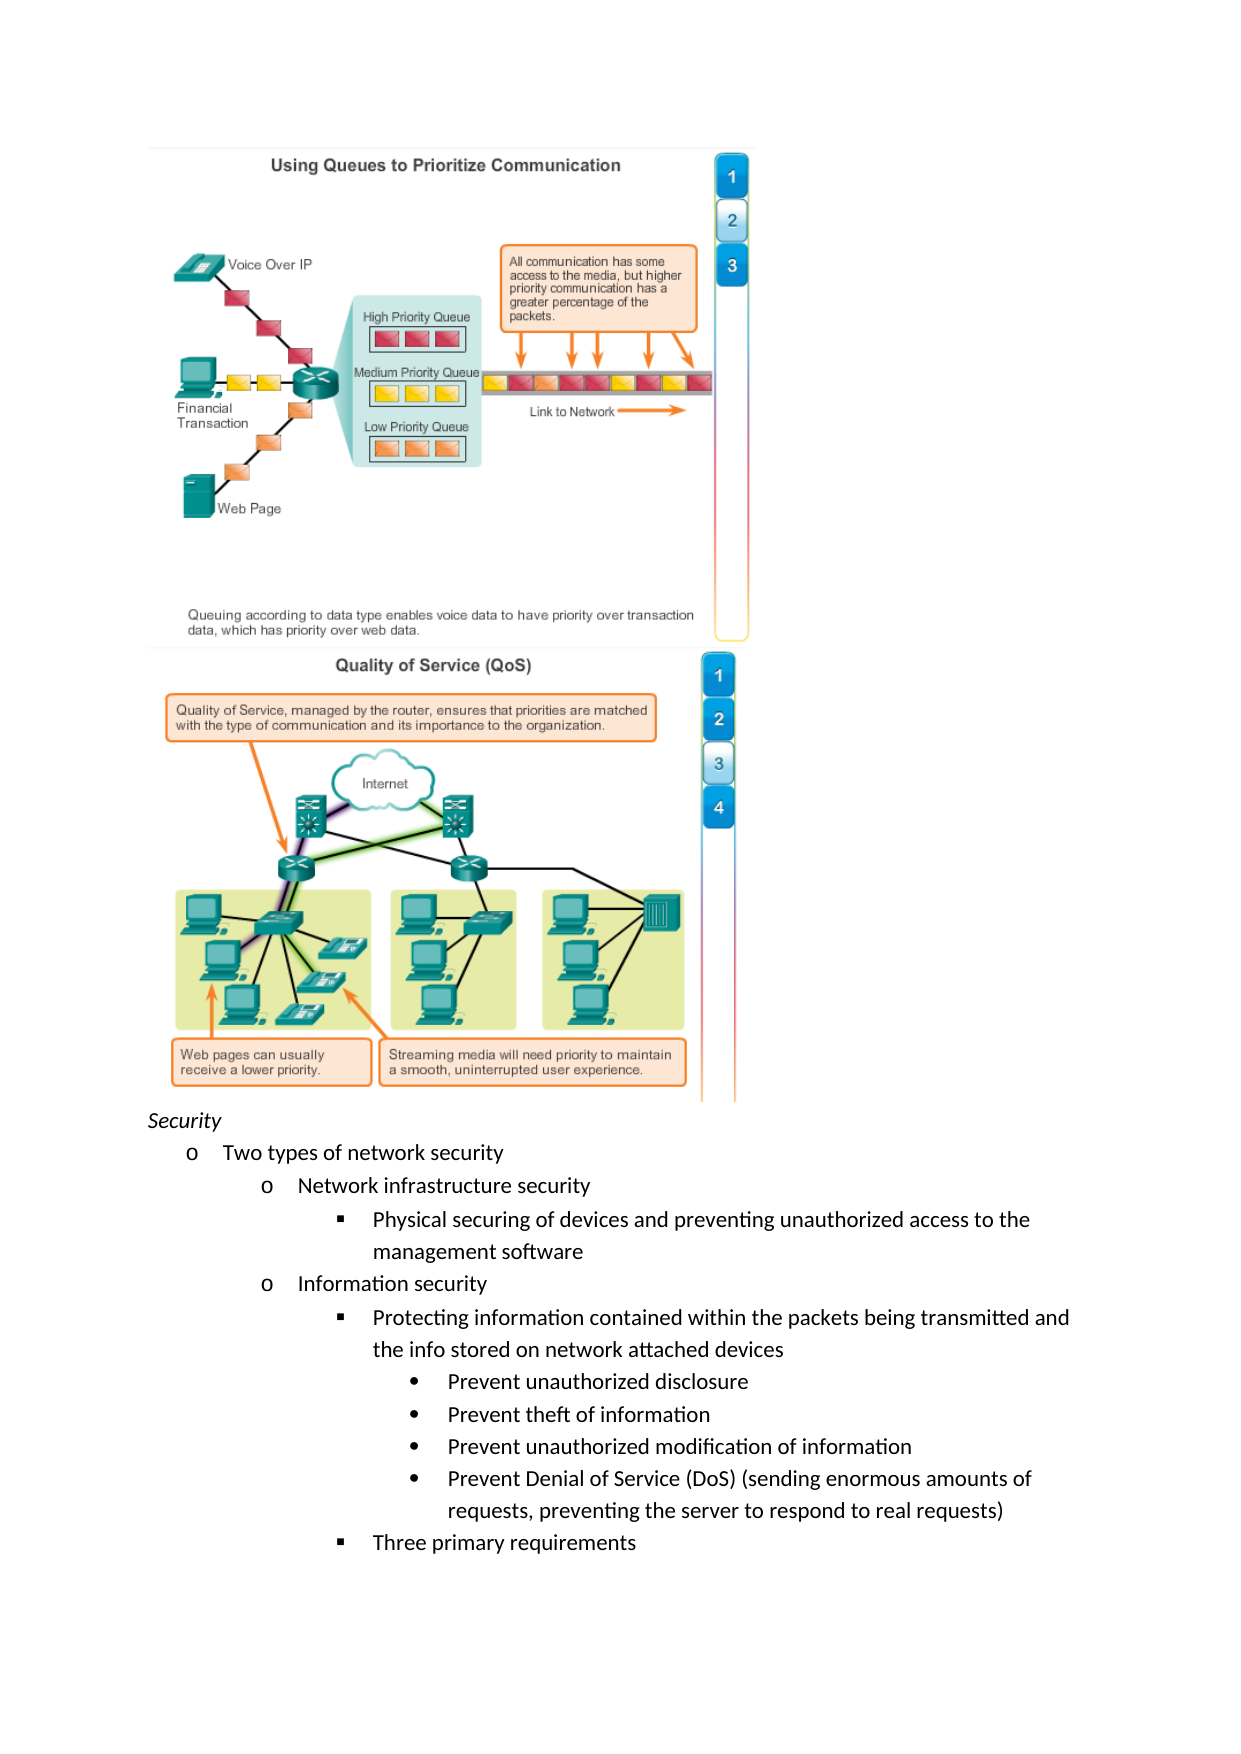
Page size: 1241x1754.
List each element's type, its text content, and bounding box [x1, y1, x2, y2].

list Two types of network security [185, 1138, 1093, 1167]
list Physical securing of devices and preventing unauthorized access to the management software [335, 1205, 1093, 1265]
list Network infrastructure security [260, 1172, 1093, 1201]
list Protecting information contained within the packets being transmitted and the info stored on network attached devices [335, 1303, 1093, 1363]
list Prevent Denial of Service (DoS) (sending enormous amounts of requests, preventing the server to respond to real requests) [410, 1464, 1093, 1524]
list Prevent unauthorized disclosure [410, 1367, 1093, 1396]
list Prevent theft of information [410, 1400, 1093, 1428]
list Three primary requirements [335, 1528, 1093, 1556]
list Information security [260, 1269, 1093, 1299]
text Security [148, 1106, 1093, 1134]
list Prevent unauthorized modification of information [410, 1432, 1093, 1460]
